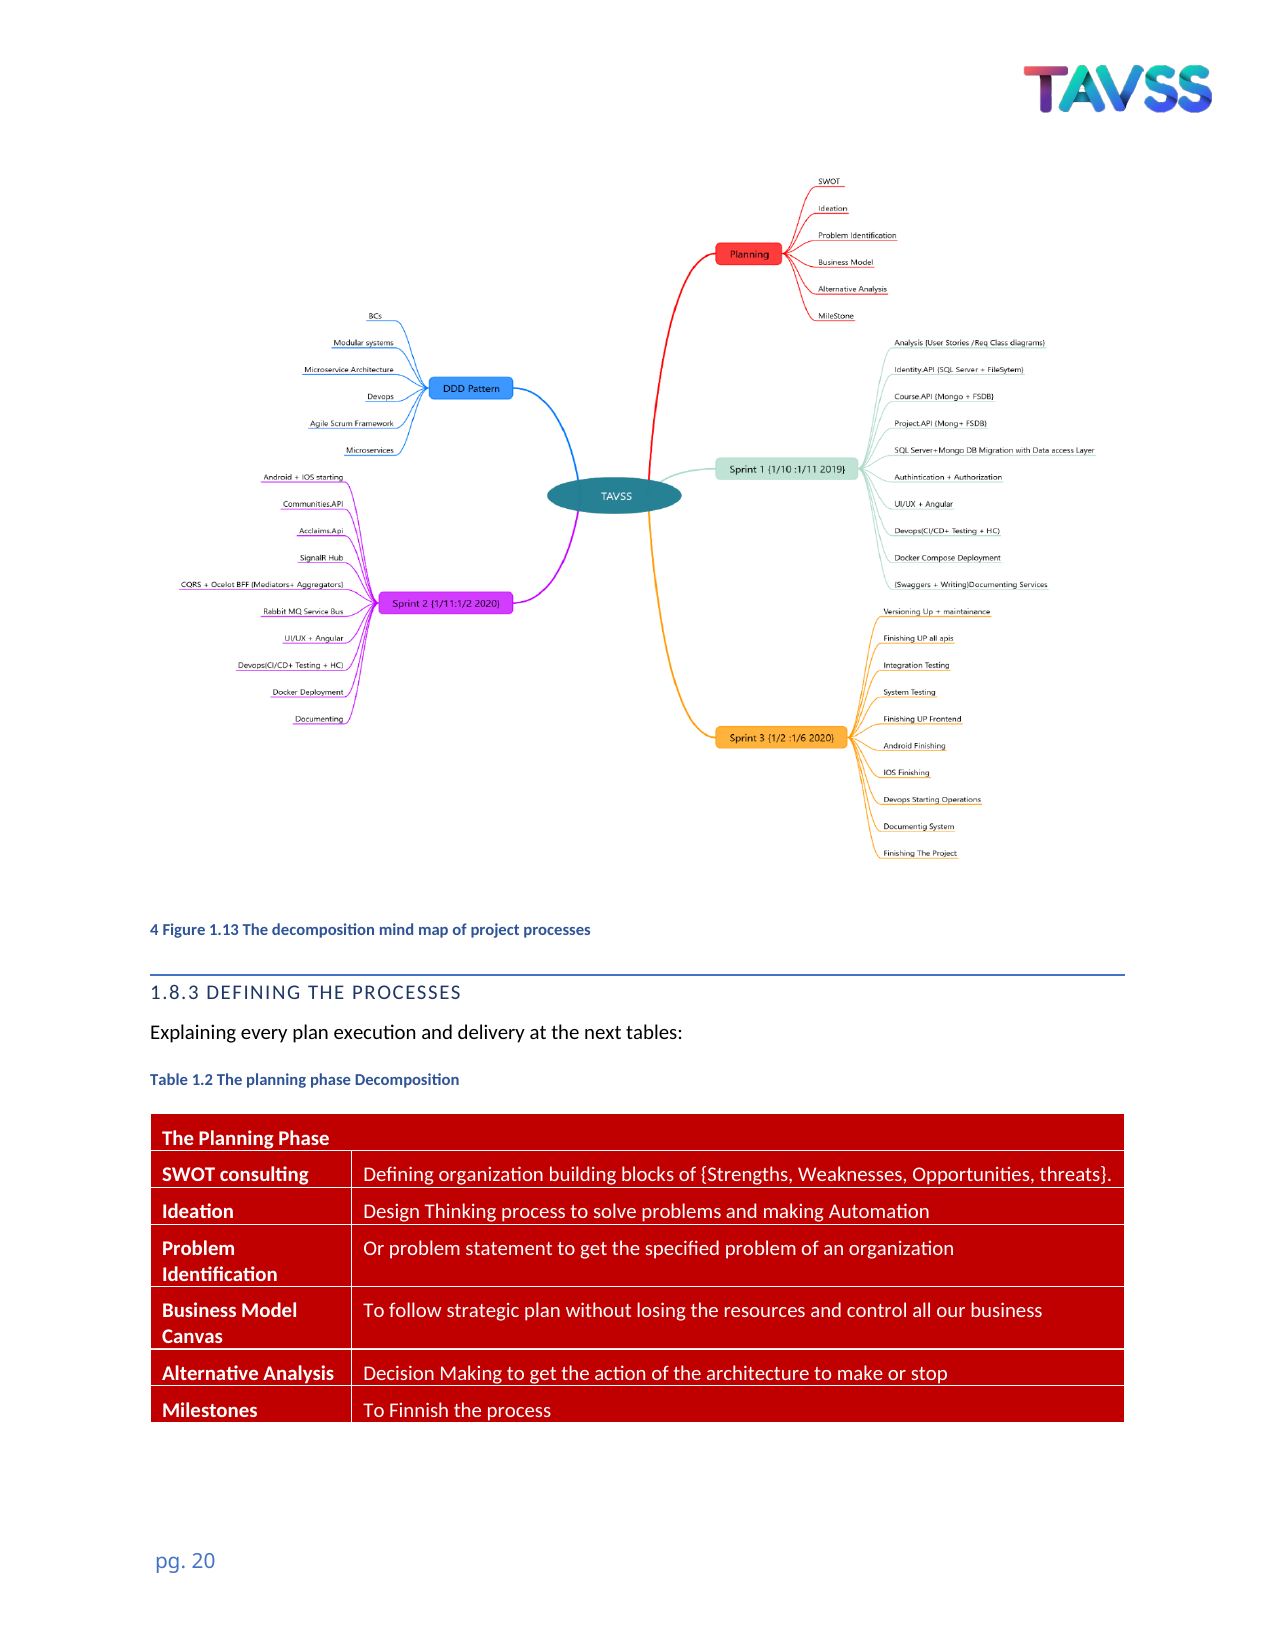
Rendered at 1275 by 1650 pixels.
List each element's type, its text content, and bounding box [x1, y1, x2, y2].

text 4 Figure 1.13 The decomposition mind map of project processes [150, 919, 1125, 939]
table_cell Or problem statement to get the specified problem of an organization [352, 1225, 1124, 1286]
table_cell To Finnish the process [352, 1386, 1124, 1422]
table_header The Planning Phase [151, 1114, 1124, 1150]
table_cell Defining organization building blocks of {Strengths, Weaknesses, Opportunities, threats}. [352, 1151, 1124, 1187]
picture [1002, 41, 1236, 135]
text Table 1.2 The planning phase Decomposition [150, 1069, 1125, 1089]
table_cell Business Model Canvas [151, 1287, 351, 1348]
table_cell SWOT consulting [151, 1151, 351, 1187]
table_cell Milestones [151, 1386, 351, 1422]
table_cell Decision Making to get the action of the architecture to make or stop [352, 1350, 1124, 1385]
table_cell Problem Identification [151, 1225, 351, 1286]
text Explaining every plan execution and delivery at the next tables: [150, 1019, 1125, 1044]
table_cell Ideation [151, 1188, 351, 1224]
table_cell Design Thinking process to solve problems and making Automation [352, 1188, 1124, 1224]
table_cell Alternative Analysis [151, 1350, 351, 1385]
table_cell To follow strategic plan without losing the resources and control all our business [352, 1287, 1124, 1348]
picture [150, 150, 1124, 895]
subtitle 1.8.3 Defining The Processes [150, 976, 1125, 1005]
